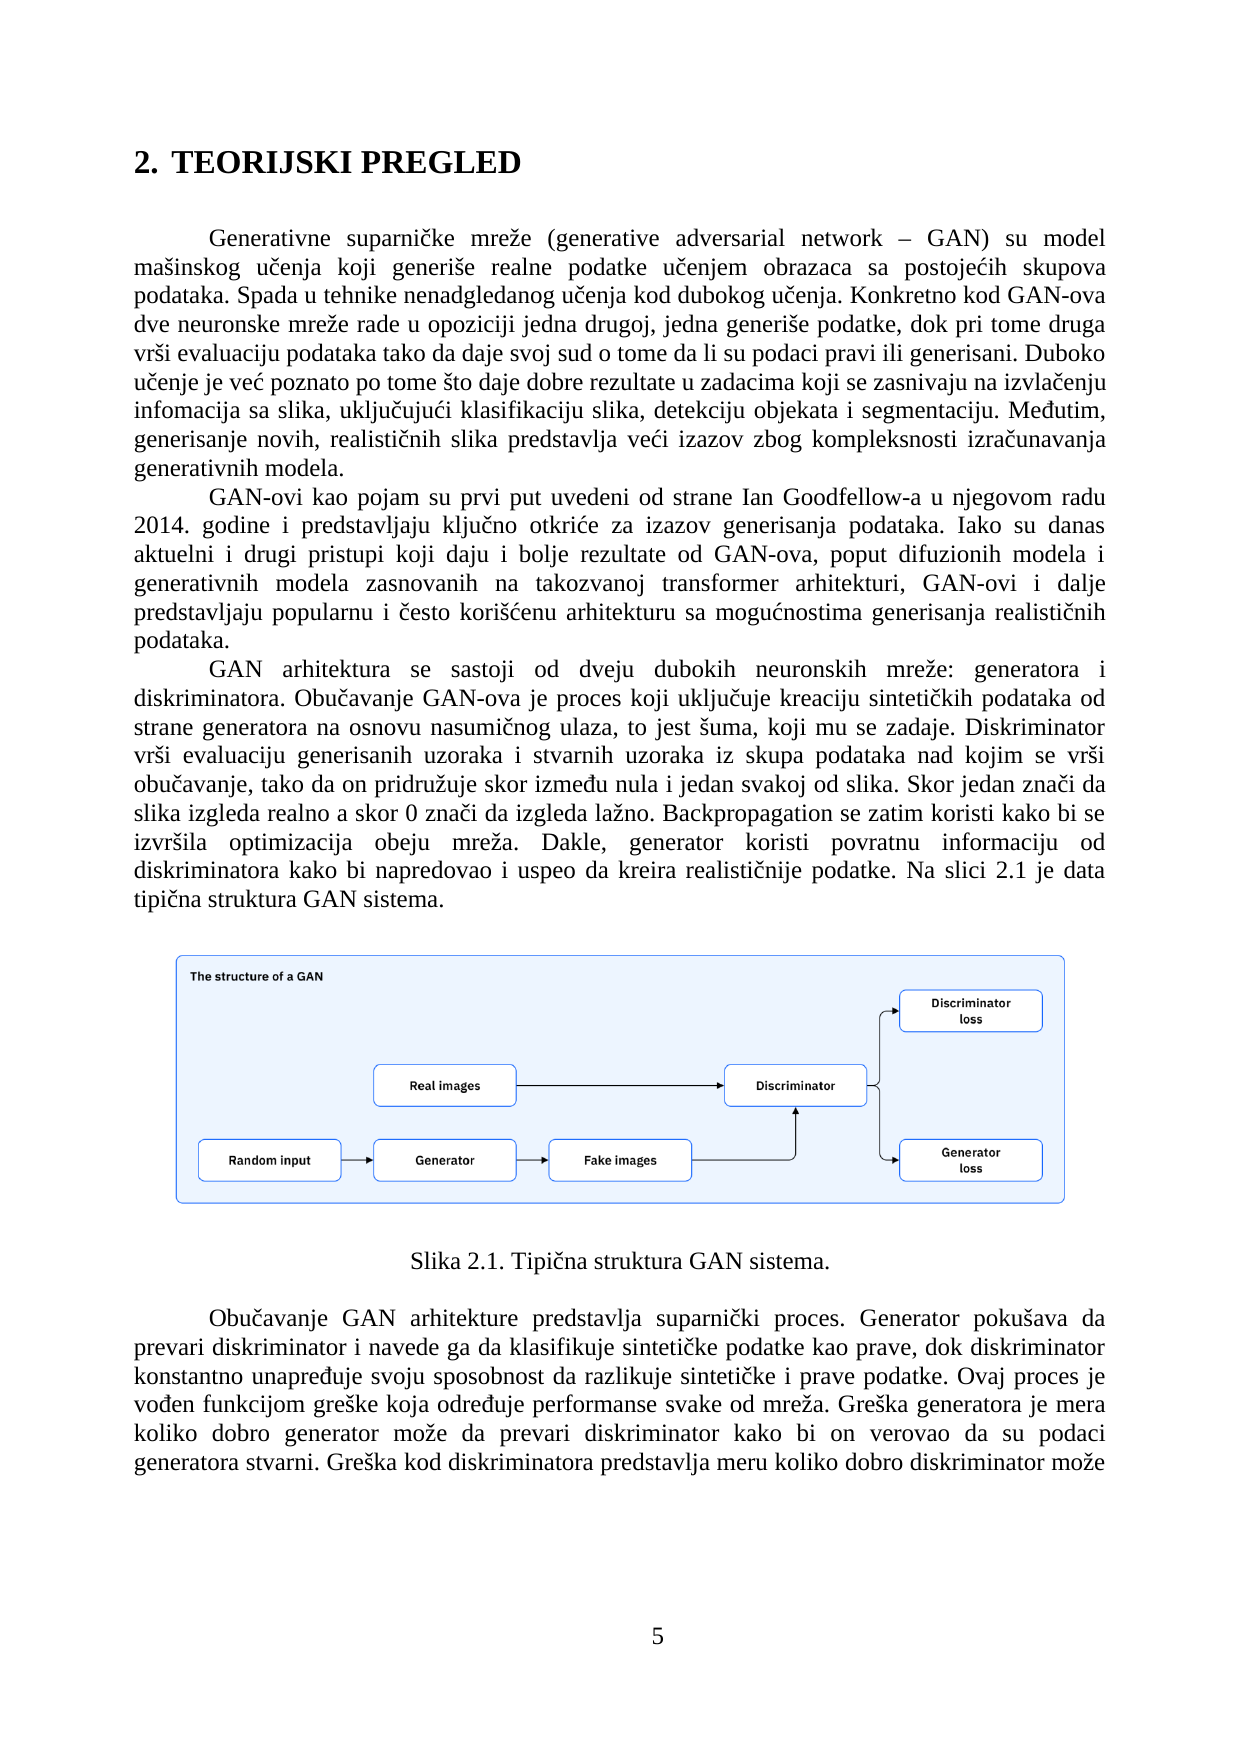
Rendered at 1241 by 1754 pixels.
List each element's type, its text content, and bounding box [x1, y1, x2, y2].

subtitle TEORIJSKI PREGLED [133, 142, 1107, 181]
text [133, 1303, 1107, 1476]
picture [133, 913, 1107, 1246]
text Generativne suparničke mreže (generative adversarial network – GAN) su model mašinskog učenja koji generiše realne podatke učenjem obrazaca sa postojećih skupova podataka. Spada u tehnike nenadgledanog učenja kod dubokog učenja. Konkretno kod GAN-ova dve neuronske mreže rade u opoziciji jedna drugoj, jedna generiše podatke, dok pri tome druga vrši evaluaciju podataka tako da daje svoj sud o tome da li su podaci pravi ili generisani. Duboko učenje je već poznato po tome što daje dobre rezultate u zadacima koji se zasnivaju na izvlačenju infomacija sa slika, uključujući klasifikaciju slika, detekciju objekata i segmentaciju. Međutim, generisanje novih, realističnih slika predstavlja veći izazov zbog kompleksnosti izračunavanja generativnih modela. [133, 223, 1107, 482]
text Slika 2.1. Tipična struktura GAN sistema. [133, 1246, 1107, 1274]
text GAN-ovi kao pojam su prvi put uvedeni od strane Ian Goodfellow-a u njegovom radu 2014. godine i predstavljaju ključno otkriće za izazov generisanja podataka. Iako su danas aktuelni i drugi pristupi koji daju i bolje rezultate od GAN-ova, poput difuzionih modela i generativnih modela zasnovanih na takozvanoj transformer arhitekturi, GAN-ovi i dalje predstavljaju popularnu i često korišćenu arhitekturu sa mogućnostima generisanja realističnih podataka. [133, 482, 1107, 654]
text GAN arhitektura se sastoji od dveju dubokih neuronskih mreže: generatora i diskriminatora. Obučavanje GAN-ova je proces koji uključuje kreaciju sintetičkih podataka od strane generatora na osnovu nasumičnog ulaza, to jest šuma, koji mu se zadaje. Diskriminator vrši evaluaciju generisanih uzoraka i stvarnih uzoraka iz skupa podataka nad kojim se vrši obučavanje, tako da on pridružuje skor između nula i jedan svakoj od slika. Skor jedan znači da slika izgleda realno a skor 0 znači da izgleda lažno. Backpropagation se zatim koristi kako bi se izvršila optimizacija obeju mreža. Dakle, generator koristi povratnu informaciju od diskriminatora kako bi napredovao i uspeo da kreira realističnije podatke. Na slici 2.1 je data tipična struktura GAN sistema. [133, 654, 1107, 913]
